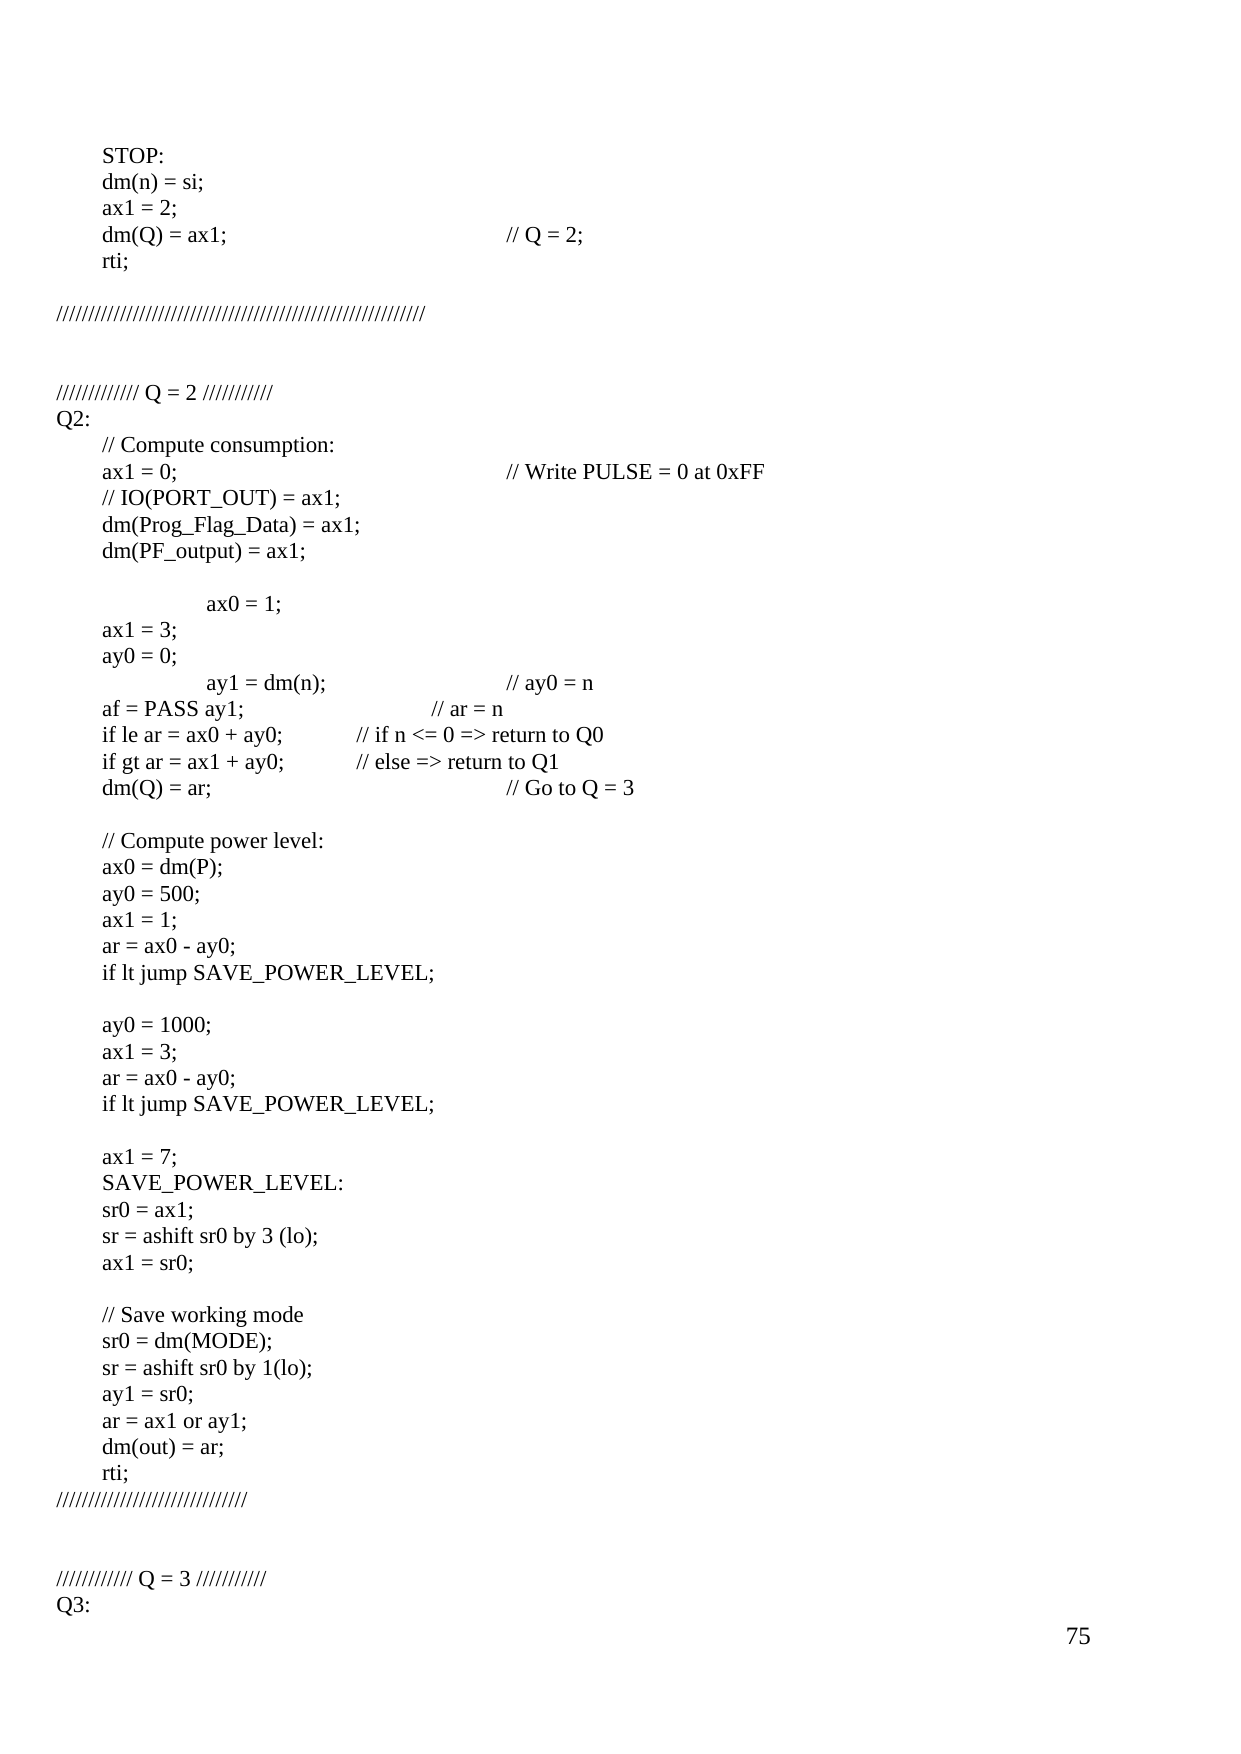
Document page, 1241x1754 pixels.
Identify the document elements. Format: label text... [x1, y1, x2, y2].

text ax1 = 1; [56, 906, 1182, 932]
text ax0 = 1; [56, 590, 1182, 616]
text ay1 = dm(n); // ay0 = n [56, 669, 1182, 695]
text dm(out) = ar; [56, 1433, 1182, 1459]
text sr0 = ax1; [56, 1196, 1182, 1222]
text dm(Q) = ar; // Go to Q = 3 [56, 774, 1182, 801]
text SAVE_POWER_LEVEL: [56, 1169, 1182, 1196]
text if lt jump SAVE_POWER_LEVEL; [56, 959, 1182, 985]
text dm(n) = si; [56, 168, 1182, 194]
text ar = ax1 or ay1; [56, 1407, 1182, 1433]
text ax1 = 3; [56, 1038, 1182, 1064]
text ar = ax0 - ay0; [56, 1064, 1182, 1090]
text // Save working mode [56, 1301, 1182, 1328]
text sr = ashift sr0 by 1(lo); [56, 1354, 1182, 1380]
text ///////////// Q = 2 /////////// [56, 379, 1182, 405]
text //////////// Q = 3 /////////// [56, 1565, 1182, 1591]
text sr = ashift sr0 by 3 (lo); [56, 1222, 1182, 1248]
text if lt jump SAVE_POWER_LEVEL; [56, 1090, 1182, 1117]
text Q3: [56, 1591, 1182, 1617]
text ax1 = 7; [56, 1143, 1182, 1169]
text STOP: [56, 142, 1182, 168]
text sr0 = dm(MODE); [56, 1328, 1182, 1354]
text ar = ax0 - ay0; [56, 932, 1182, 959]
text // Compute consumption: [56, 432, 1182, 458]
text dm(PF_output) = ax1; [56, 537, 1182, 563]
text Q2: [56, 405, 1182, 432]
text ay0 = 500; [56, 879, 1182, 906]
text rti; [56, 247, 1182, 273]
text ax1 = 3; [56, 616, 1182, 642]
text ax1 = sr0; [56, 1248, 1182, 1275]
text ////////////////////////////////////////////////////////// [56, 300, 1182, 326]
text dm(Prog_Flag_Data) = ax1; [56, 511, 1182, 537]
text // IO(PORT_OUT) = ax1; [56, 484, 1182, 511]
text af = PASS ay1; // ar = n [56, 695, 1182, 721]
text ay1 = sr0; [56, 1380, 1182, 1407]
text rti; [56, 1459, 1182, 1486]
text if le ar = ax0 + ay0; // if n <= 0 => return to Q0 [56, 721, 1182, 748]
text ////////////////////////////// [56, 1486, 1182, 1512]
text if gt ar = ax1 + ay0; // else => return to Q1 [56, 748, 1182, 774]
text ax1 = 2; [56, 194, 1182, 221]
text dm(Q) = ax1; // Q = 2; [56, 221, 1182, 247]
text ax0 = dm(P); [56, 853, 1182, 879]
text ax1 = 0; // Write PULSE = 0 at 0xFF [56, 458, 1182, 484]
text ay0 = 0; [56, 642, 1182, 669]
text ay0 = 1000; [56, 1011, 1182, 1038]
text // Compute power level: [56, 827, 1182, 853]
